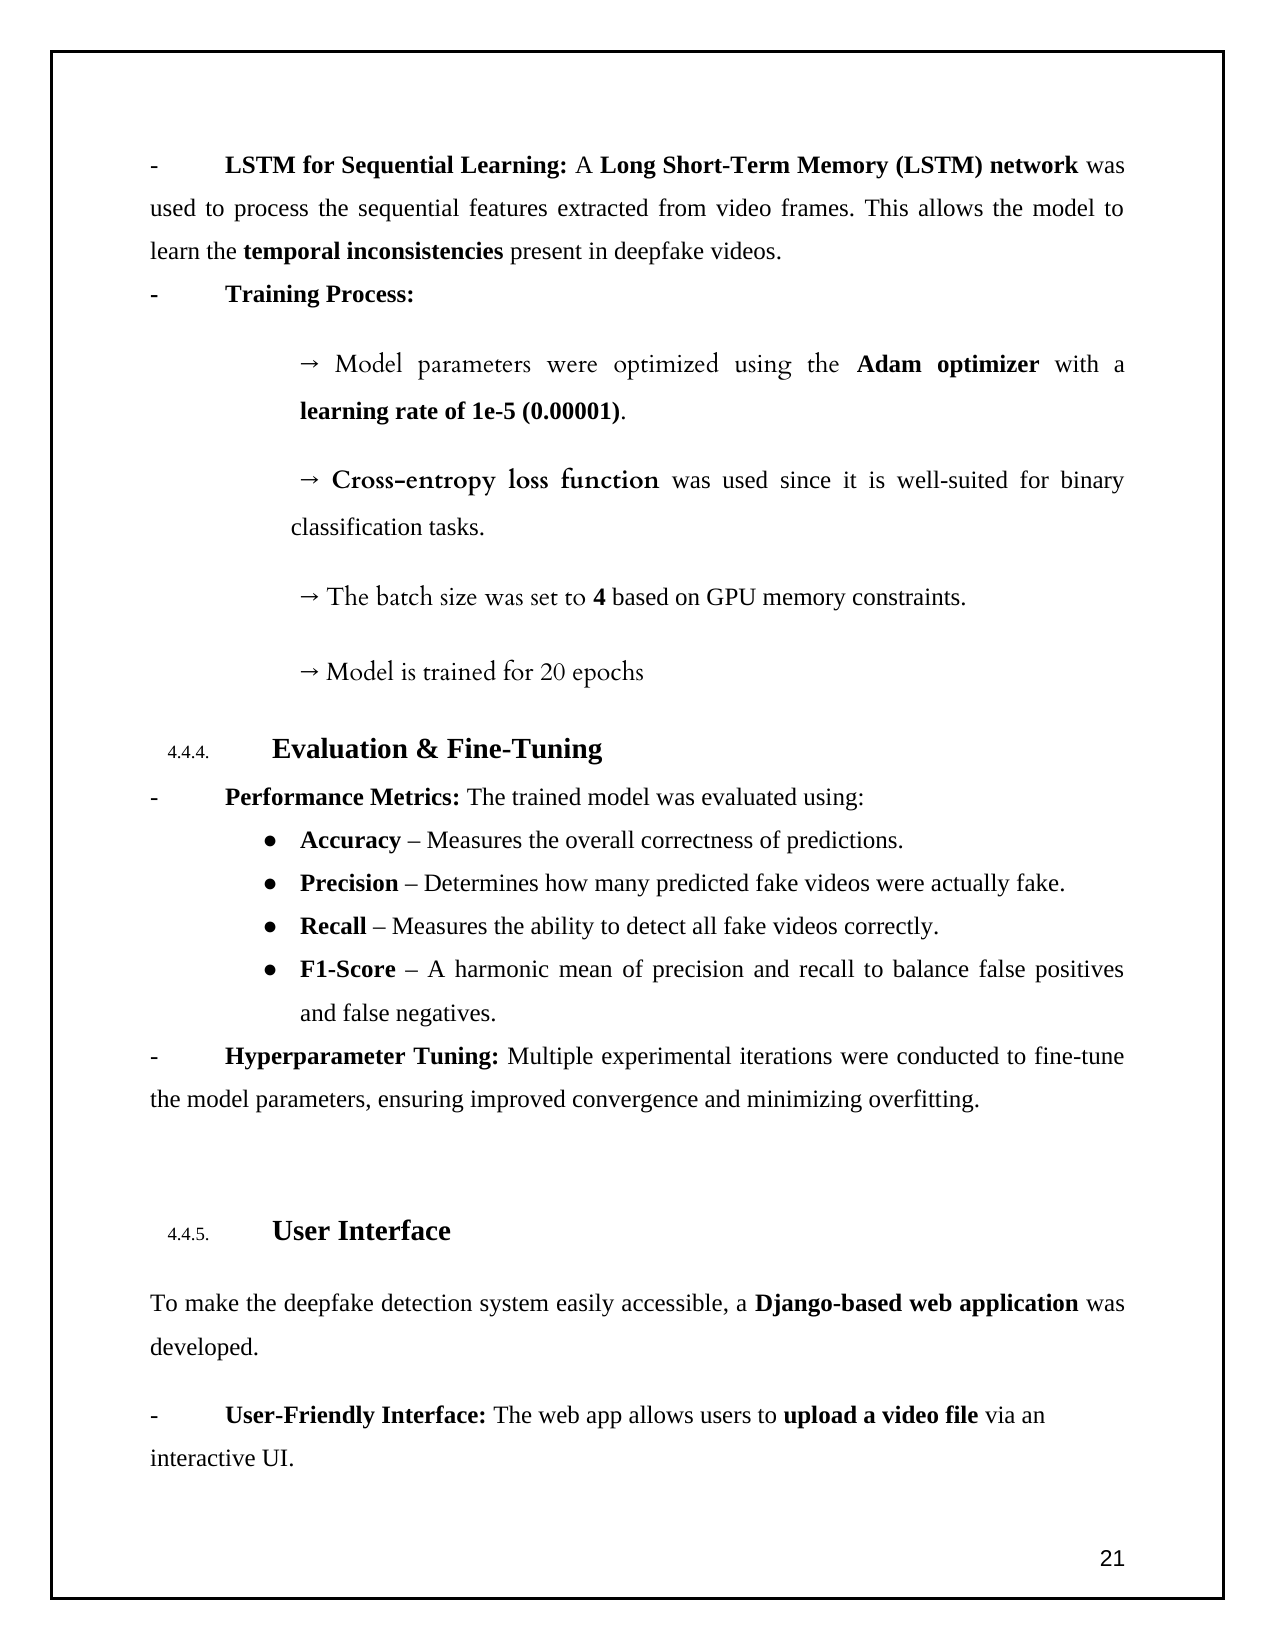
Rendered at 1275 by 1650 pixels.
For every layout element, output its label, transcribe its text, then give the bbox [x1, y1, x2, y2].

list Precision – Determines how many predicted fake videos were actually fake. [262, 868, 1125, 897]
text → Model is trained for 20 epochs [291, 656, 1125, 690]
list Performance Metrics: The trained model was evaluated using: [150, 782, 1125, 811]
list Training Process: [150, 279, 1125, 308]
list Hyperparameter Tuning: Multiple experimental iterations were conducted to fine-tune the model parameters, ensuring improved convergence and minimizing overfitting. [150, 1041, 1125, 1113]
list User Interface [209, 1213, 1125, 1247]
text → Cross-entropy loss function was used since it is well-suited for binary classification tasks. [291, 464, 1125, 541]
text To make the deepfake detection system easily accessible, a Django-based web application was developed. [150, 1288, 1125, 1360]
list Evaluation & Fine-Tuning [209, 732, 1125, 765]
list Accuracy – Measures the overall correctness of predictions. [262, 825, 1125, 854]
list User-Friendly Interface: The web app allows users to upload a video file via an interactive UI. [150, 1400, 1125, 1472]
list LSTM for Sequential Learning: A Long Short-Term Memory (LSTM) network was used to process the sequential features extracted from video frames. This allows the model to learn the temporal inconsistencies present in deepfake videos. [150, 150, 1125, 265]
list Recall – Measures the ability to detect all fake videos correctly. [262, 911, 1125, 940]
text → Model parameters were optimized using the Adam optimizer with a learning rate of 1e-5 (0.00001). [300, 347, 1125, 424]
list F1-Score – A harmonic mean of precision and recall to balance false positives and false negatives. [262, 954, 1125, 1026]
text → The batch size was set to 4 based on GPU memory constraints. [291, 580, 1125, 614]
